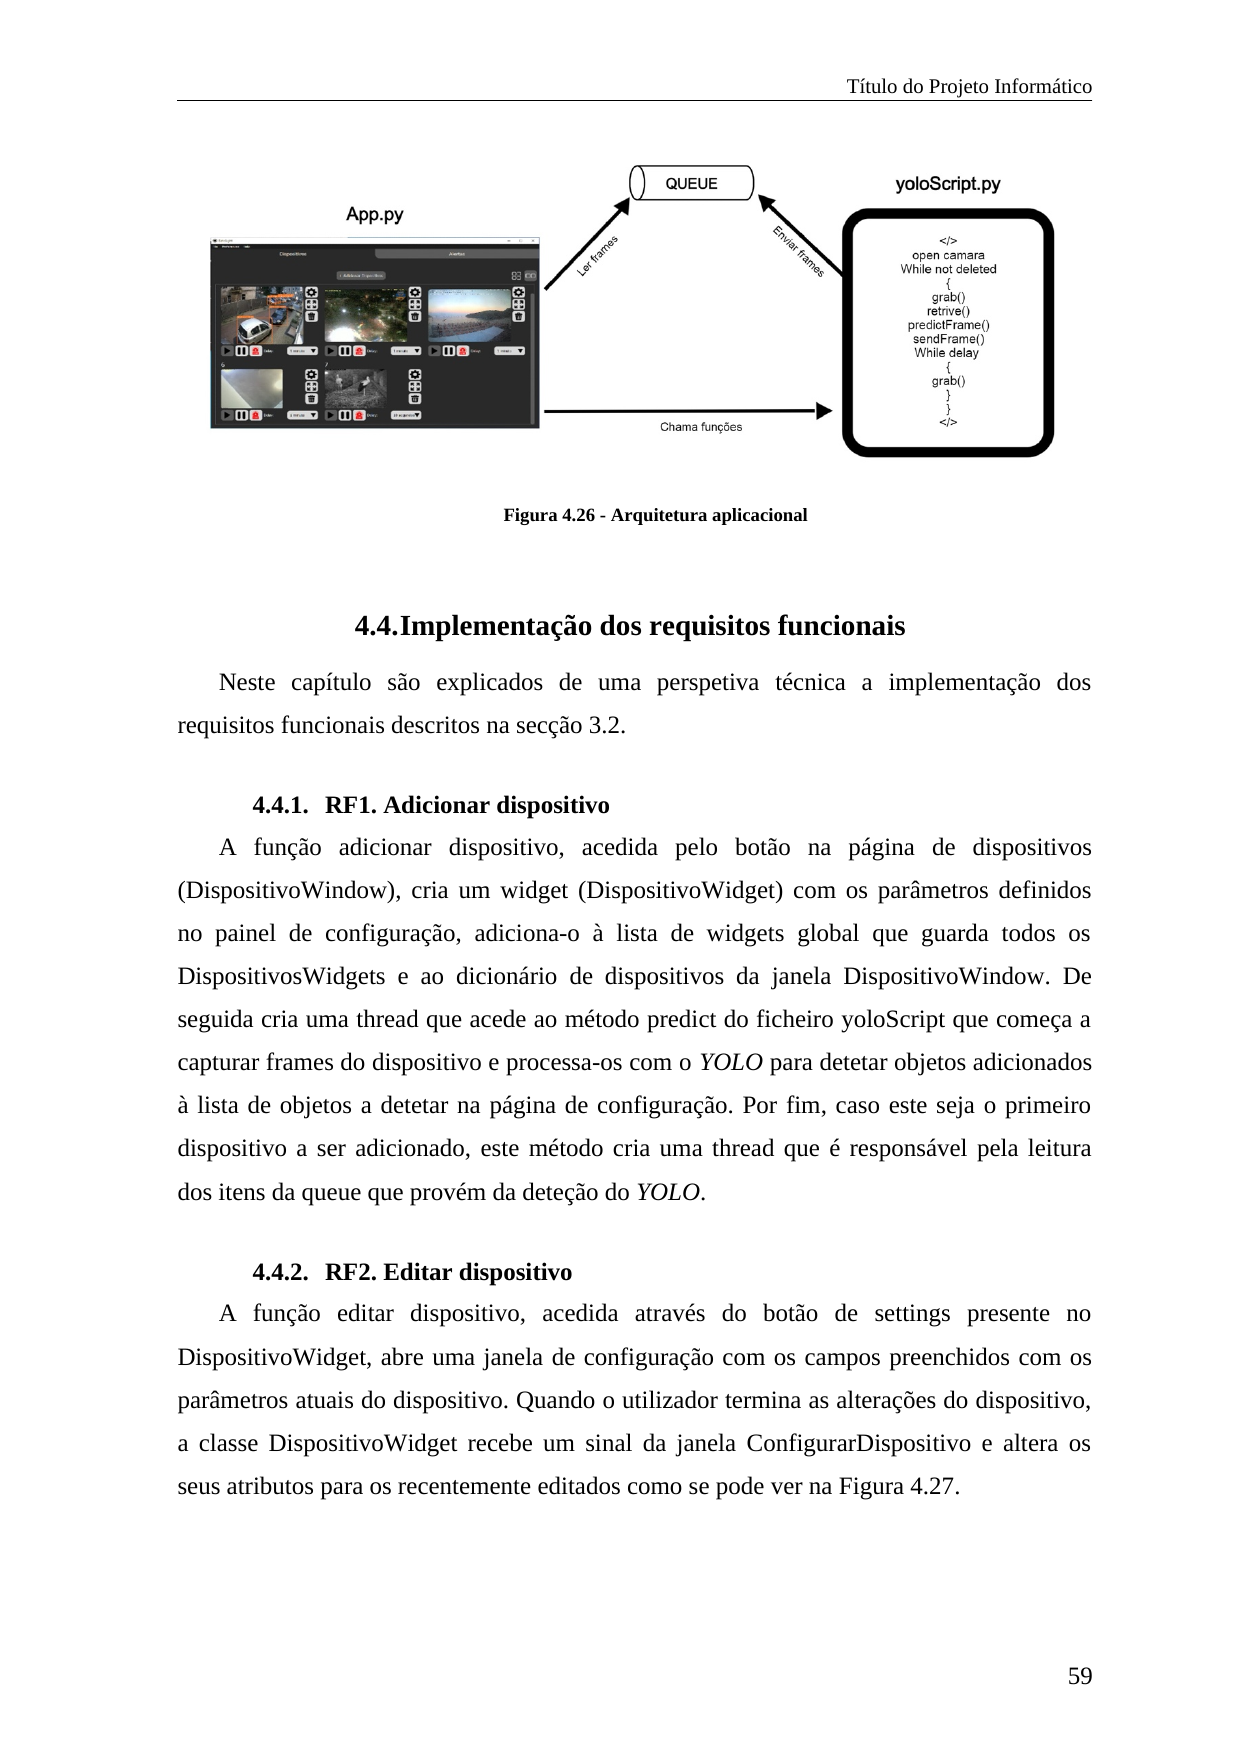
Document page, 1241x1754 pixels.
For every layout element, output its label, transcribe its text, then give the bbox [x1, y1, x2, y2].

text A função editar dispositivo, acedida através do botão de settings presente no DispositivoWidget, abre uma janela de configuração com os campos preenchidos com os parâmetros atuais do dispositivo. Quando o utilizador termina as alterações do dispositivo, a classe DispositivoWidget recebe um sinal da janela ConfigurarDispositivo e altera os seus atributos para os recentemente editados como se pode ver na Figura 4-4. [177, 1298, 1092, 1500]
subtitle RF2. Editar dispositivo [252, 1257, 1092, 1286]
subtitle Implementação dos requisitos funcionais [354, 608, 1092, 642]
text A função adicionar dispositivo, acedida pelo botão na página de dispositivos (DispositivoWindow), cria um widget (DispositivoWidget) com os parâmetros definidos no painel de configuração, adiciona-o à lista de widgets global que guarda todos os DispositivosWidgets e ao dicionário de dispositivos da janela DispositivoWindow. De seguida cria uma thread que acede ao método predict do ficheiro yoloScript que começa a capturar frames do dispositivo e processa-os com o YOLO para detetar objetos adicionados à lista de objetos a detetar na página de configuração. Por fim, caso este seja o primeiro dispositivo a ser adicionado, este método cria uma thread que é responsável pela leitura dos itens da queue que provém da deteção do YOLO. [177, 832, 1092, 1205]
subtitle RF1. Adicionar dispositivo [252, 790, 1092, 819]
picture [177, 148, 1093, 495]
text Neste capítulo são explicados de uma perspetiva técnica a implementação dos requisitos funcionais descritos na secção 3.2. [177, 667, 1092, 738]
